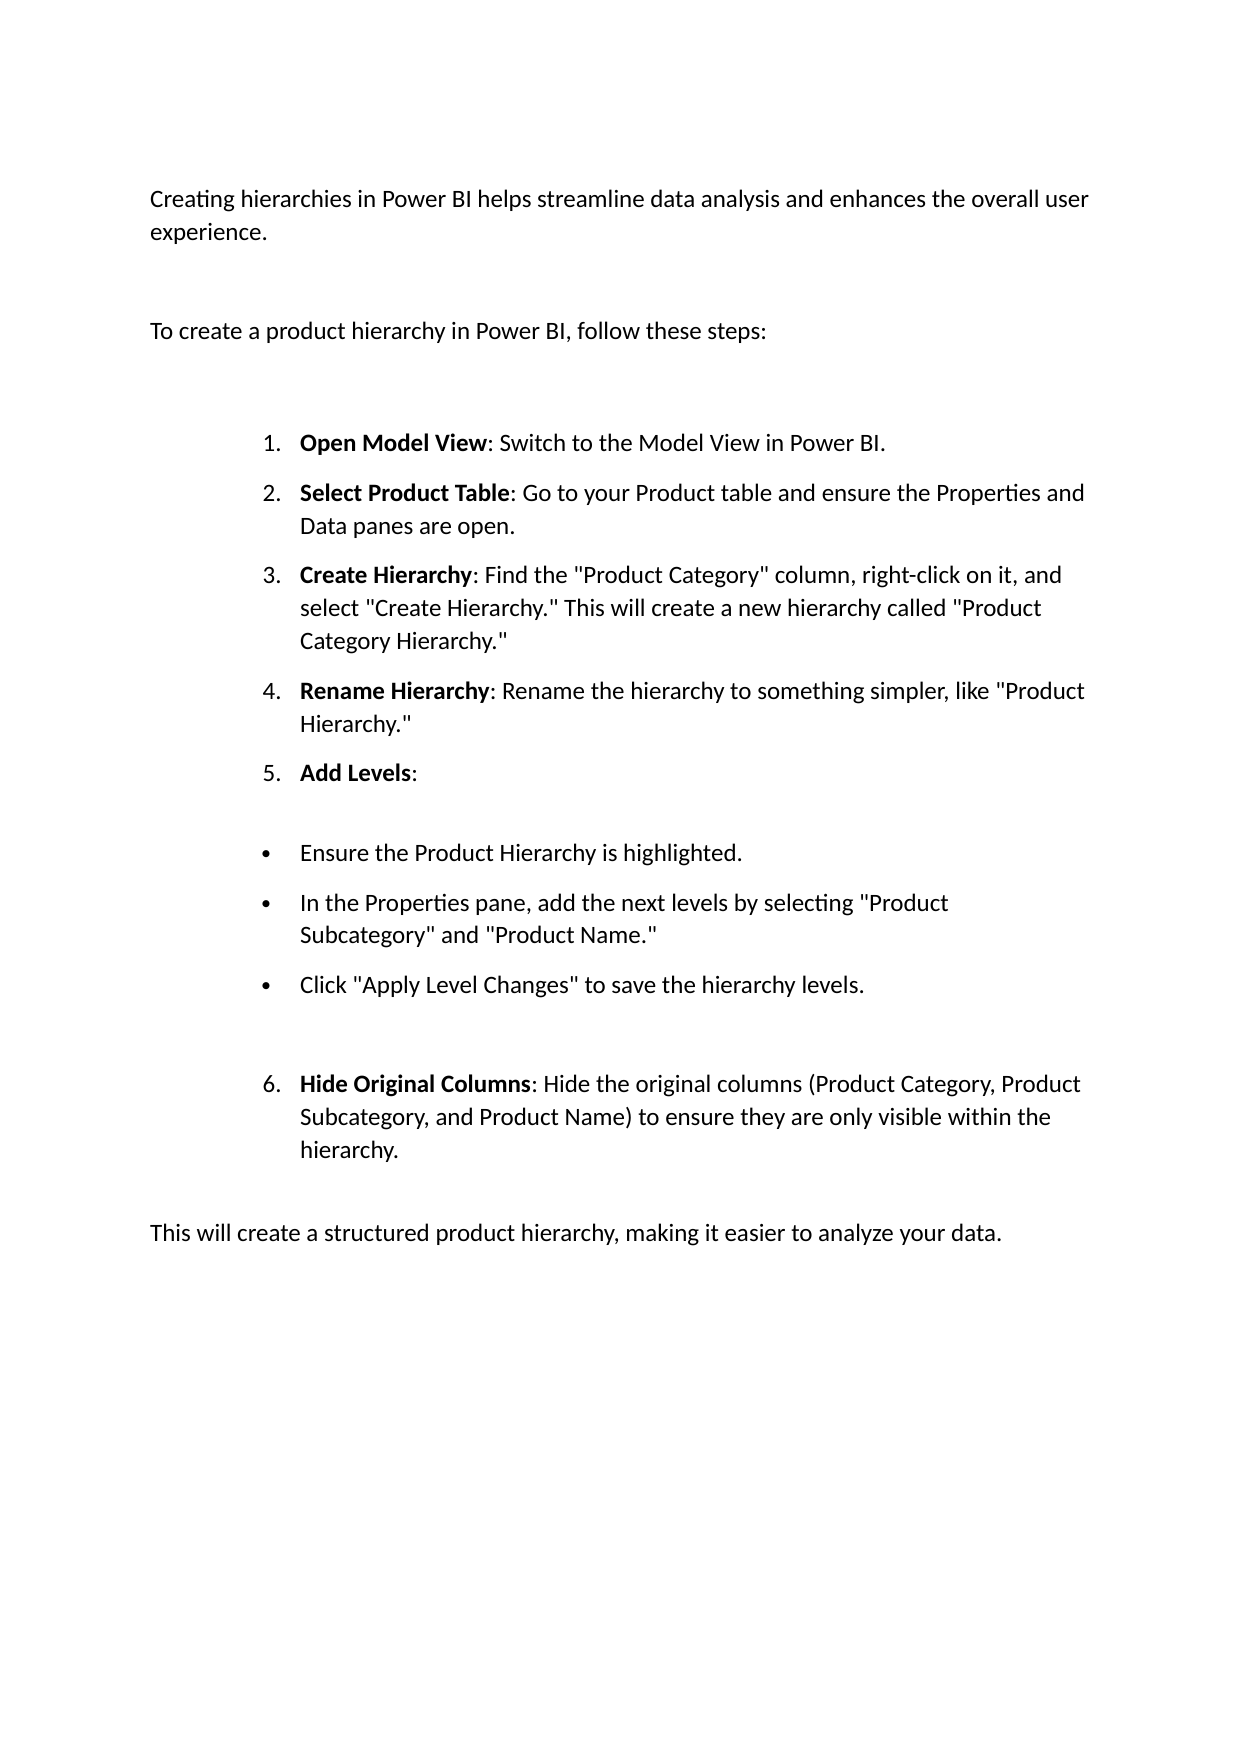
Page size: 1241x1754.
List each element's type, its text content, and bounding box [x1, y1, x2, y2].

text This will create a structured product hierarchy, making it easier to analyze your data. [150, 1184, 1090, 1247]
list Hide Original Columns: Hide the original columns (Product Category, Product Subcategory, and Product Name) to ensure they are only visible within the hierarchy. [262, 1068, 1090, 1165]
list Select Product Table: Go to your Product table and ensure the Properties and Data panes are open. [262, 477, 1090, 541]
list Add Levels: [262, 757, 1090, 818]
list Create Hierarchy: Find the "Product Category" column, right-click on it, and select "Create Hierarchy." This will create a new hierarchy called "Product Category Hierarchy." [262, 559, 1090, 656]
list Open Model View: Switch to the Model View in Power BI. [262, 427, 1090, 458]
list Click "Apply Level Changes" to save the hierarchy levels. [262, 969, 1090, 1000]
list Rename Hierarchy: Rename the hierarchy to something simpler, like "Product Hierarchy." [262, 675, 1090, 738]
list Ensure the Product Hierarchy is highlighted. [262, 837, 1090, 868]
list In the Properties pane, add the next levels by selecting "Product Subcategory" and "Product Name." [262, 887, 1090, 950]
text Creating hierarchies in Power BI helps streamline data analysis and enhances the overall user experience. [150, 150, 1090, 246]
text To create a product hierarchy in Power BI, follow these steps: [150, 315, 1090, 409]
